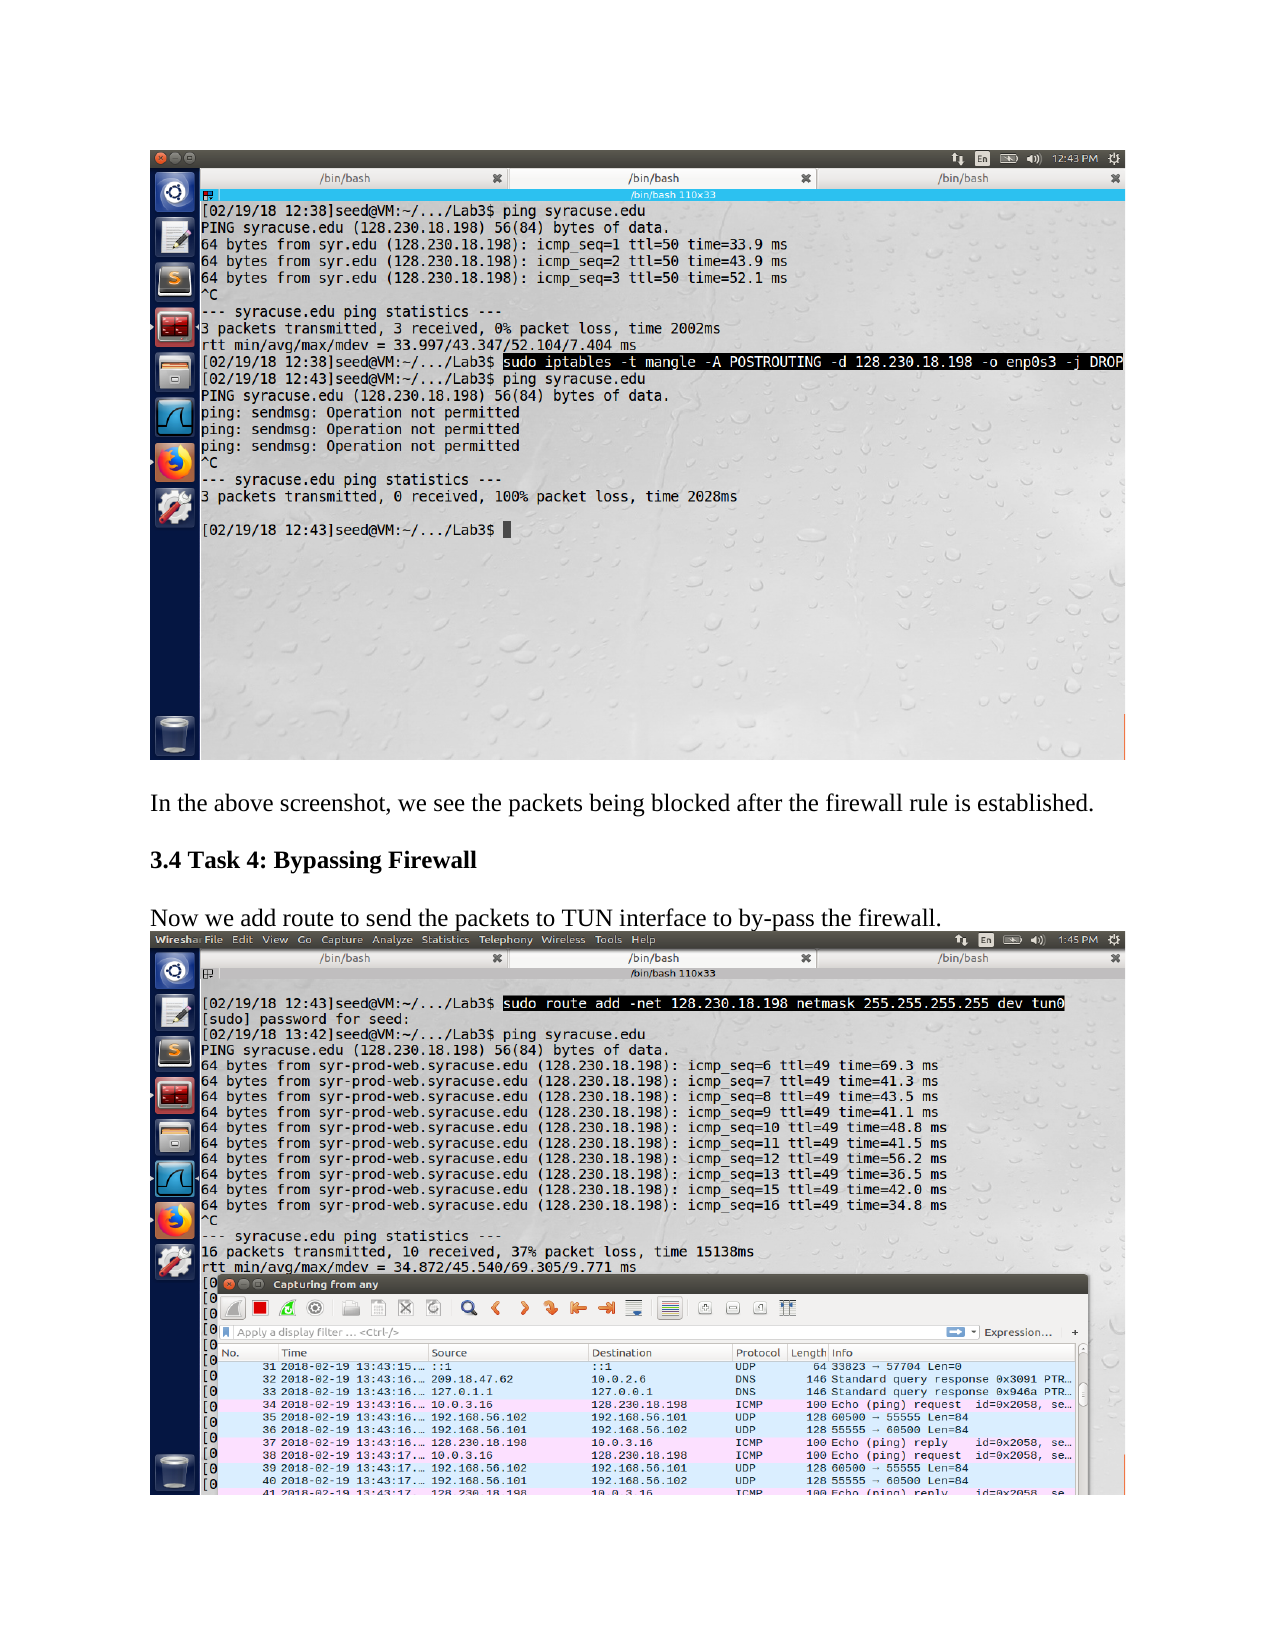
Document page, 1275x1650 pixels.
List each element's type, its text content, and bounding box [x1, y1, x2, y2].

text In the above screenshot, we see the packets being blocked after the firewall rule is established. [150, 788, 1125, 817]
picture [150, 150, 1125, 760]
picture [150, 931, 1125, 1495]
text Now we add route to send the packets to TUN interface to by-pass the firewall. [150, 903, 1125, 931]
text 3.4 Task 4: Bypassing Firewall [150, 846, 1125, 874]
